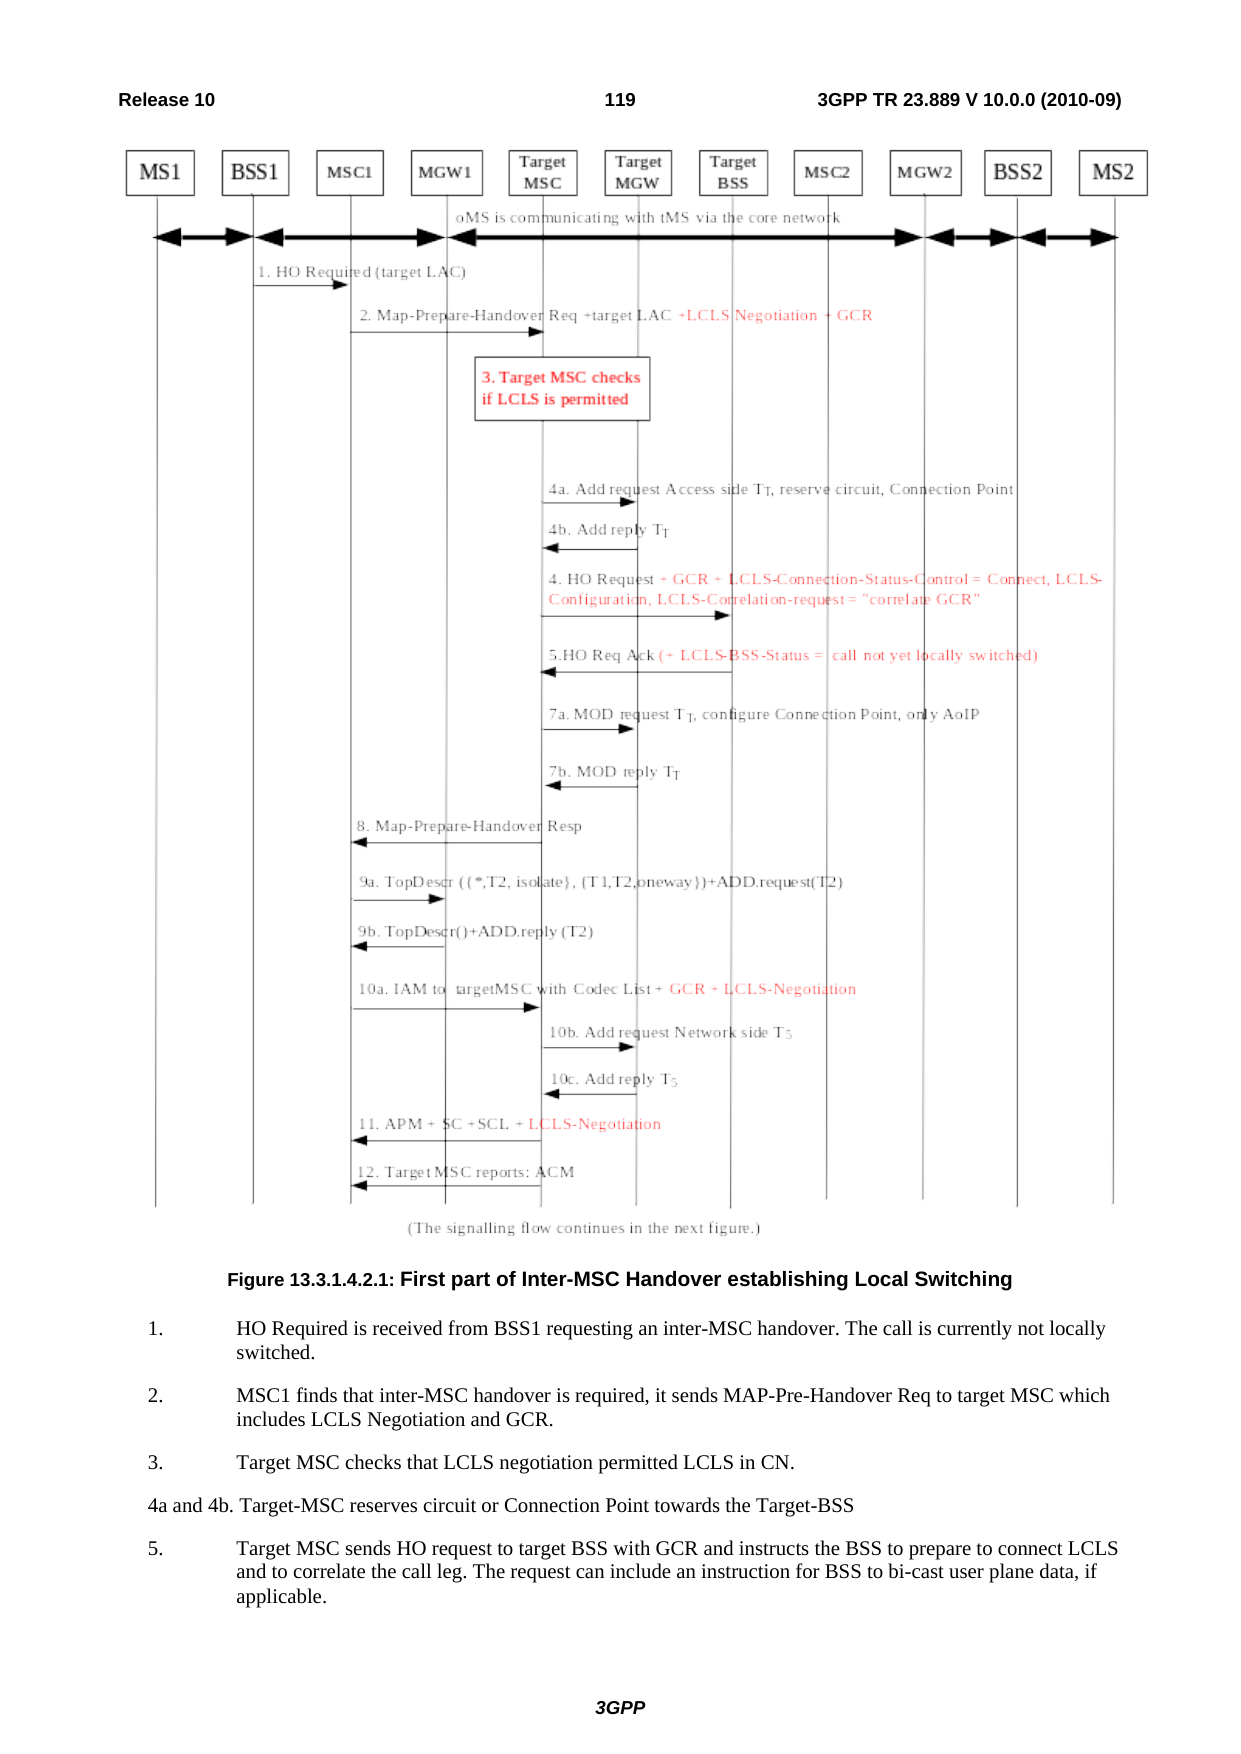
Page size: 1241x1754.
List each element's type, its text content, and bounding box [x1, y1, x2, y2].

text 4a and 4b. Target-MSC reserves circuit or Connection Point towards the Target-BSS [148, 1493, 1122, 1517]
text 2. MSC1 finds that inter-MSC handover is required, it sends MAP-Pre-Handover Req to target MSC which includes LCLS Negotiation and GCR. [148, 1383, 1122, 1431]
text 5. Target MSC sends HO request to target BSS with GCR and instructs the BSS to prepare to connect LCLS and to correlate the call leg. The request can include an instruction for BSS to bi-cast user plane data, if applicable. [148, 1535, 1122, 1608]
text Figure 13.3.1.4.2.1: First part of Inter-MSC Handover establishing Local Switching [118, 1267, 1122, 1291]
text 1. HO Required is received from BSS1 requesting an inter-MSC handover. The call is currently not locally switched. [148, 1316, 1122, 1364]
text 3. Target MSC checks that LCLS negotiation permitted LCLS in CN. [148, 1450, 1122, 1474]
